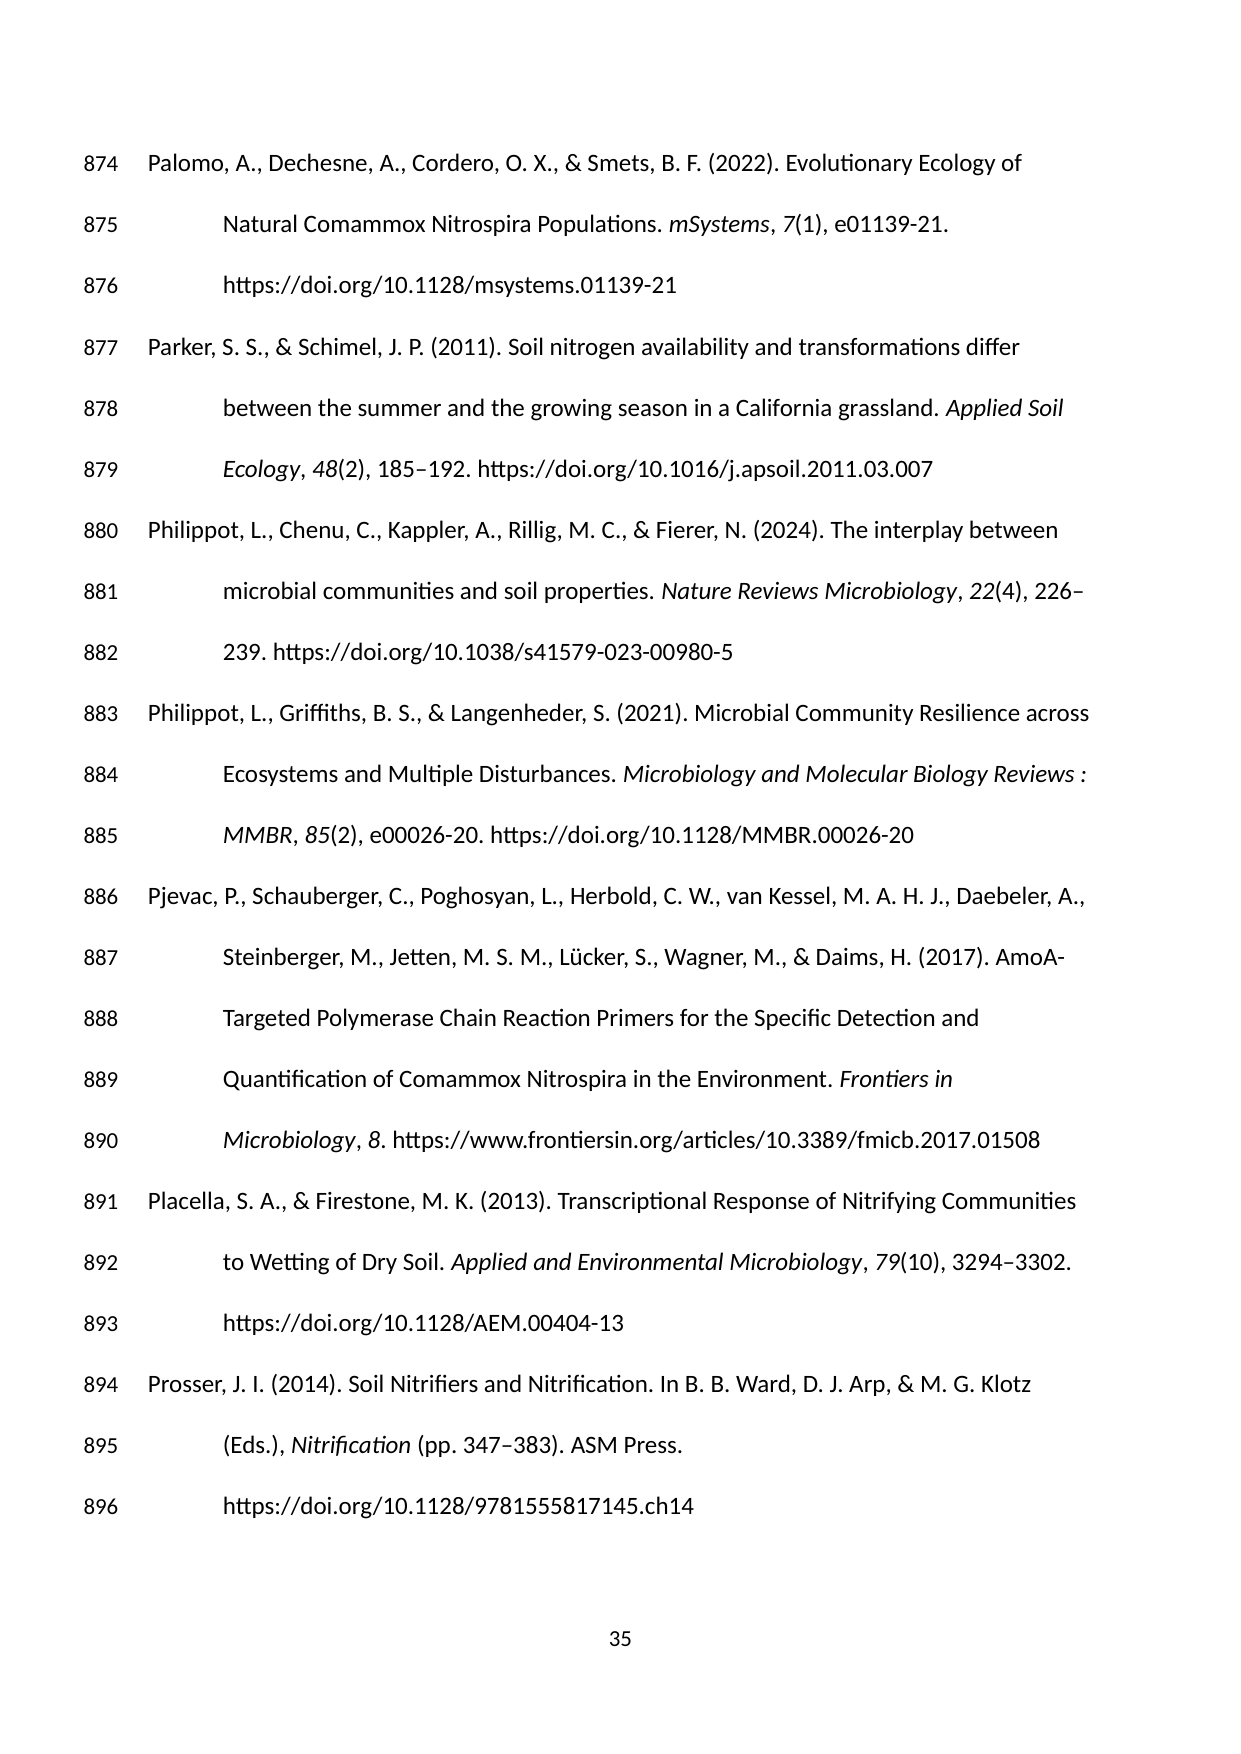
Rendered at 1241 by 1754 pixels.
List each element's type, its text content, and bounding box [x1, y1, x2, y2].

text Placella, S. A., & Firestone, M. K. (2013). Transcriptional Response of Nitrifying Communities to Wetting of Dry Soil. Applied and Environmental Microbiology, 79(10), 3294–3302. https://doi.org/10.1128/AEM.00404-13 [148, 1185, 1093, 1338]
text Palomo, A., Dechesne, A., Cordero, O. X., & Smets, B. F. (2022). Evolutionary Ecology of Natural Comammox Nitrospira Populations. mSystems, 7(1), e01139-21. https://doi.org/10.1128/msystems.01139-21 [148, 148, 1093, 300]
text Prosser, J. I. (2014). Soil Nitrifiers and Nitrification. In B. B. Ward, D. J. Arp, & M. G. Klotz (Eds.), Nitrification (pp. 347–383). ASM Press. https://doi.org/10.1128/9781555817145.ch14 [148, 1368, 1093, 1521]
text Parker, S. S., & Schimel, J. P. (2011). Soil nitrogen availability and transformations differ between the summer and the growing season in a California grassland. Applied Soil Ecology, 48(2), 185–192. https://doi.org/10.1016/j.apsoil.2011.03.007 [148, 331, 1093, 483]
text Philippot, L., Chenu, C., Kappler, A., Rillig, M. C., & Fierer, N. (2024). The interplay between microbial communities and soil properties. Nature Reviews Microbiology, 22(4), 226–239. https://doi.org/10.1038/s41579-023-00980-5 [148, 514, 1093, 666]
text Philippot, L., Griffiths, B. S., & Langenheder, S. (2021). Microbial Community Resilience across Ecosystems and Multiple Disturbances. Microbiology and Molecular Biology Reviews : MMBR, 85(2), e00026-20. https://doi.org/10.1128/MMBR.00026-20 [148, 697, 1093, 849]
text Pjevac, P., Schauberger, C., Poghosyan, L., Herbold, C. W., van Kessel, M. A. H. J., Daebeler, A., Steinberger, M., Jetten, M. S. M., Lücker, S., Wagner, M., & Daims, H. (2017). AmoA-Targeted Polymerase Chain Reaction Primers for the Specific Detection and Quantification of Comammox Nitrospira in the Environment. Frontiers in Microbiology, 8. https://www.frontiersin.org/articles/10.3389/fmicb.2017.01508 [148, 880, 1093, 1155]
